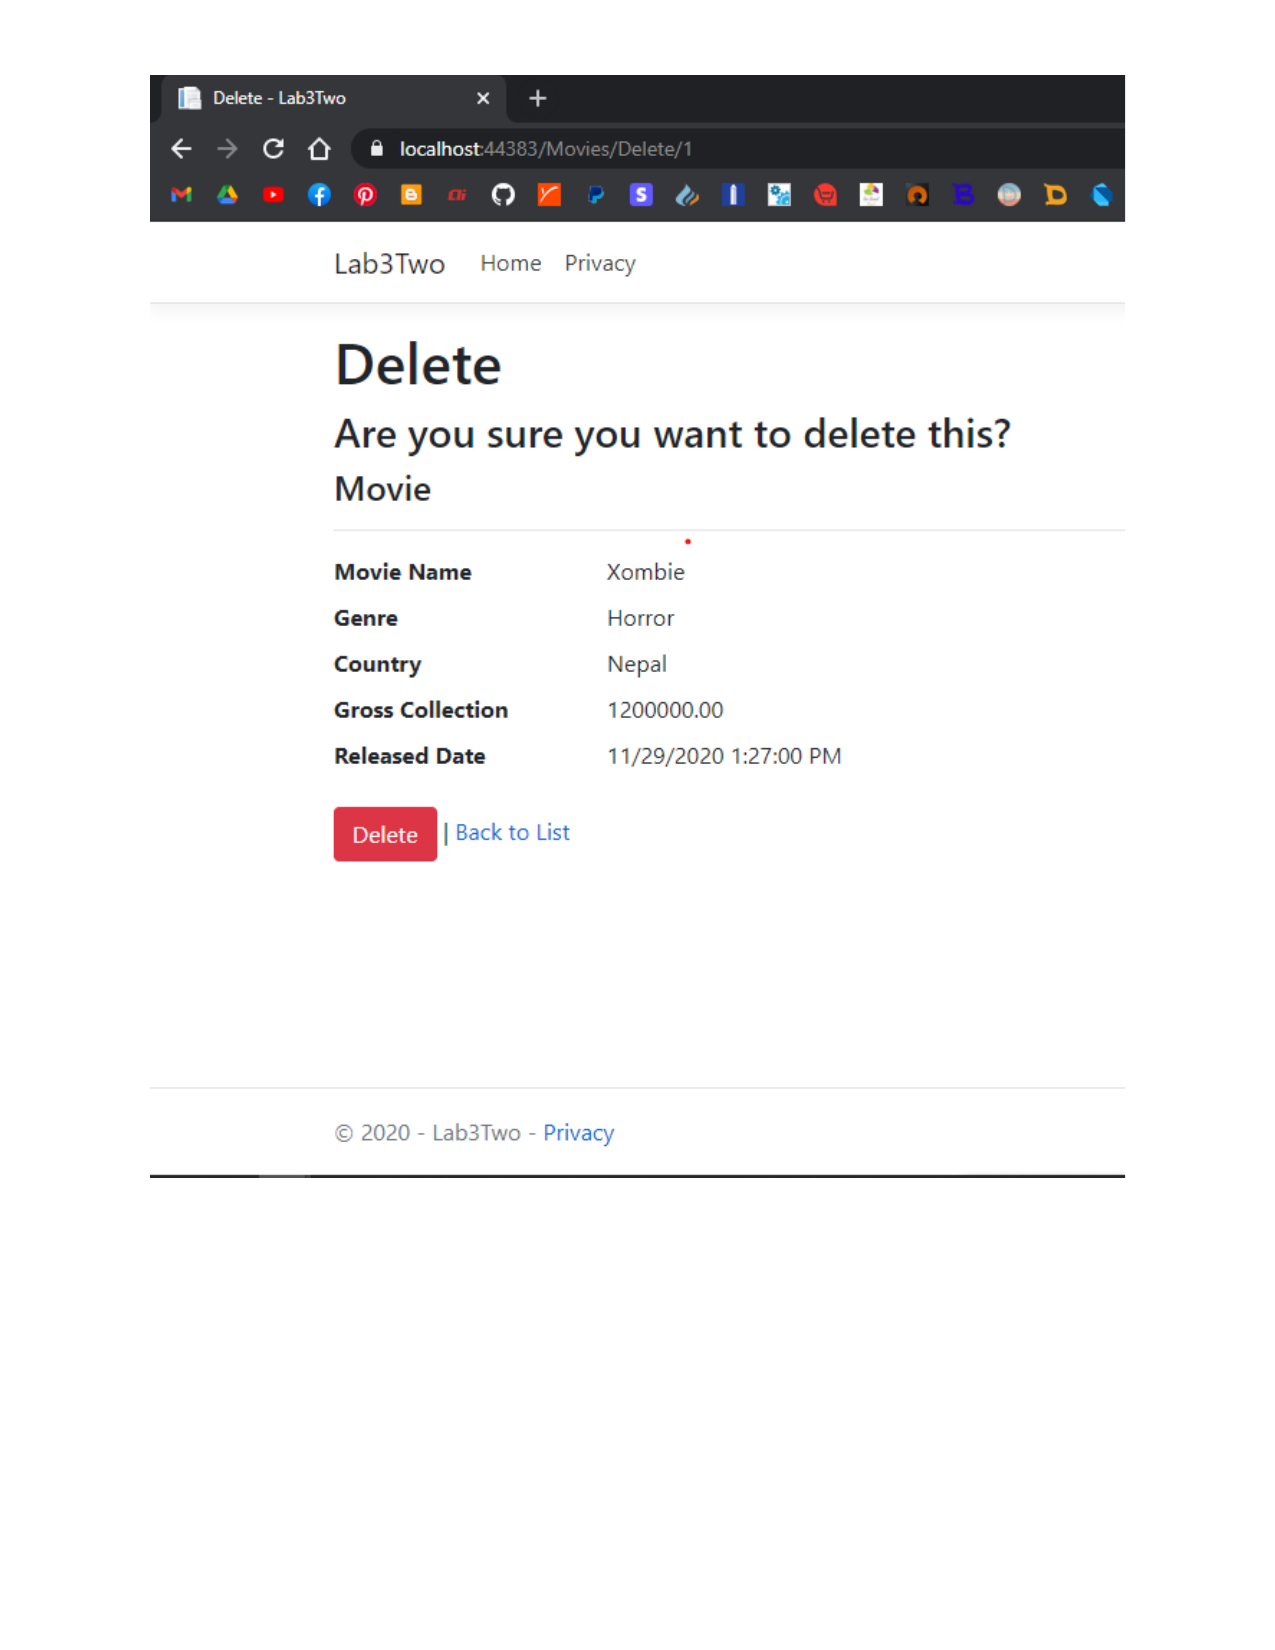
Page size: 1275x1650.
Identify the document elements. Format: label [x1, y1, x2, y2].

picture [150, 75, 1125, 1178]
